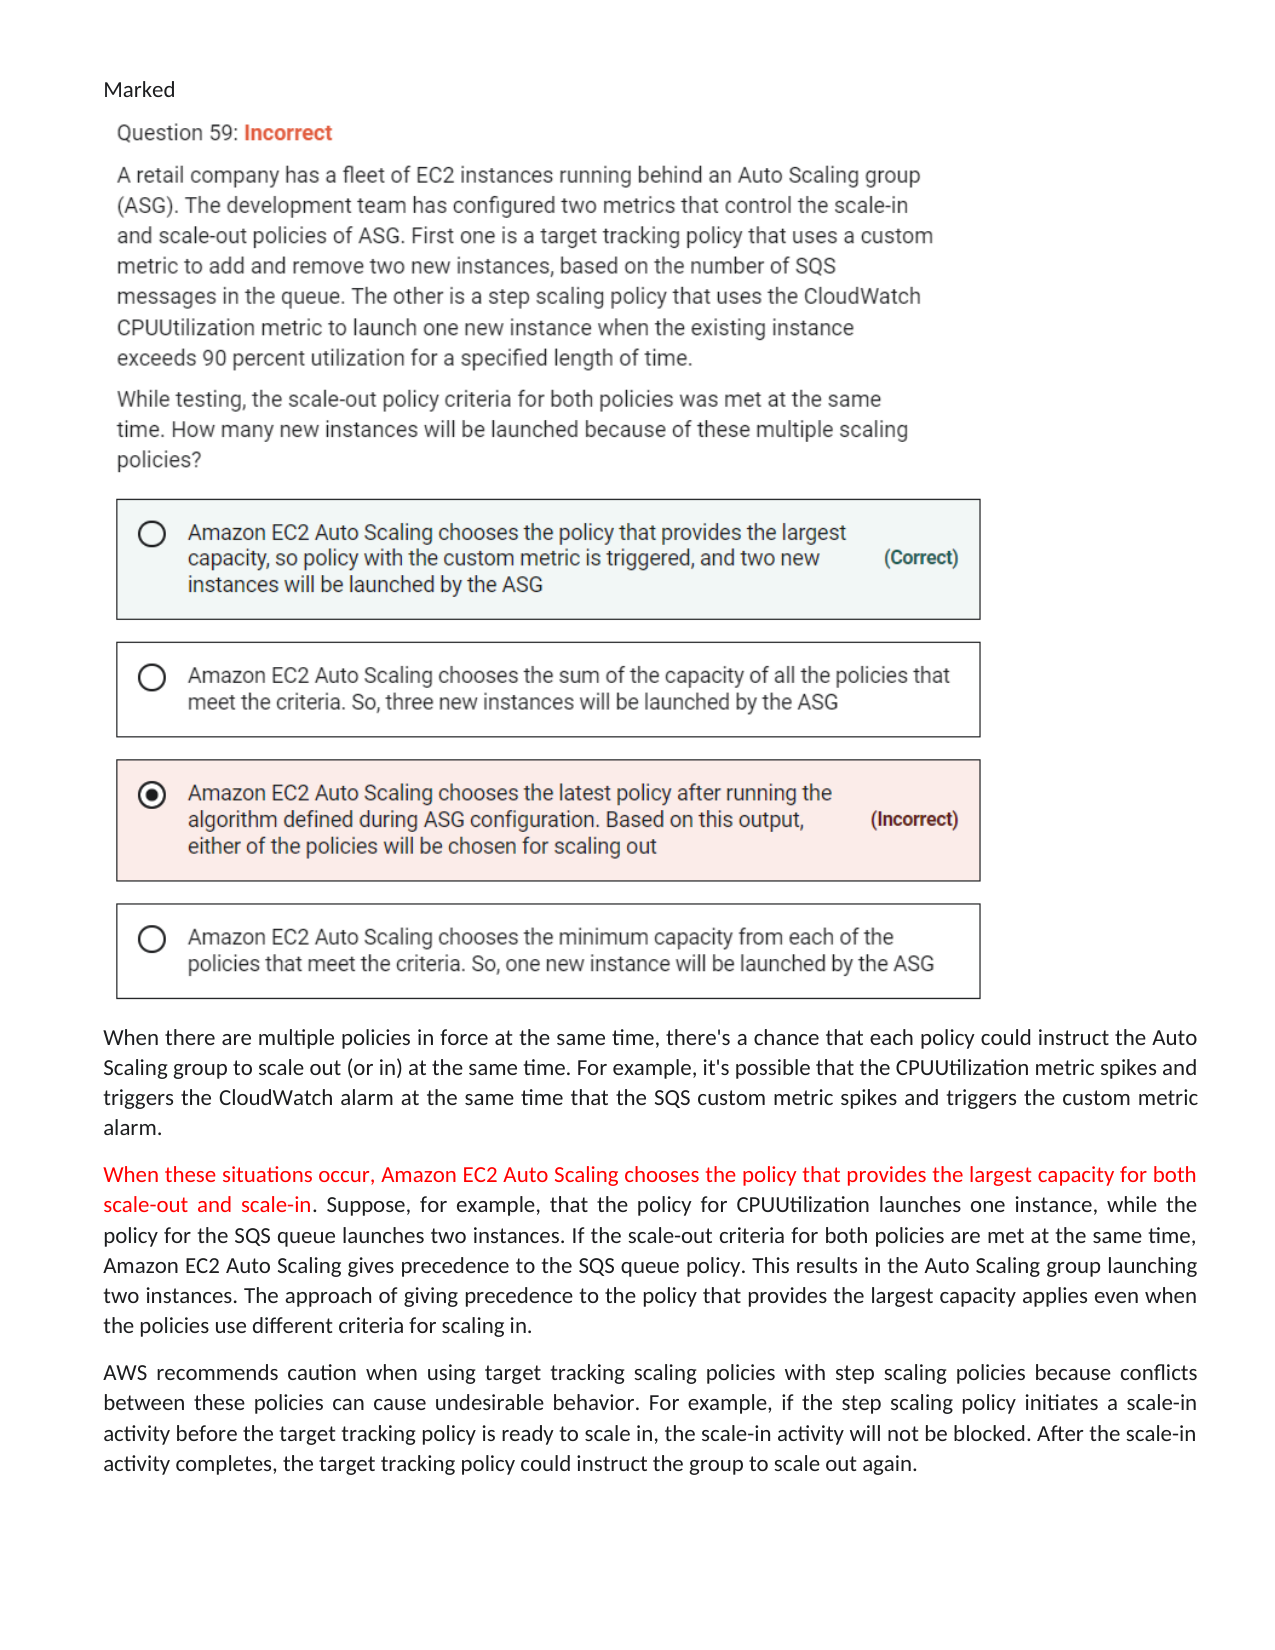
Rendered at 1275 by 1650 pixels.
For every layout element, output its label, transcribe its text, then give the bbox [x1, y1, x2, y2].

picture [103, 121, 988, 1004]
text Marked [103, 75, 1200, 103]
text When these situations occur, Amazon EC2 Auto Scaling chooses the policy that provides the largest capacity for both scale-out and scale-in. Suppose, for example, that the policy for CPUUtilization launches one instance, while the policy for the SQS queue launches two instances. If the scale-out criteria for both policies are met at the same time, Amazon EC2 Auto Scaling gives precedence to the SQS queue policy. This results in the Auto Scaling group launching two instances. The approach of giving precedence to the policy that provides the largest capacity applies even when the policies use different criteria for scaling in. [103, 1160, 1200, 1339]
text When there are multiple policies in force at the same time, there's a chance that each policy could instruct the Auto Scaling group to scale out (or in) at the same time. For example, it's possible that the CPUUtilization metric spikes and triggers the CloudWatch alarm at the same time that the SQS custom metric spikes and triggers the custom metric alarm. [103, 1023, 1200, 1142]
text AWS recommends caution when using target tracking scaling policies with step scaling policies because conflicts between these policies can cause undesirable behavior. For example, if the step scaling policy initiates a scale-in activity before the target tracking policy is ready to scale in, the scale-in activity will not be blocked. After the scale-in activity completes, the target tracking policy could instruct the group to scale out again. [103, 1358, 1200, 1477]
